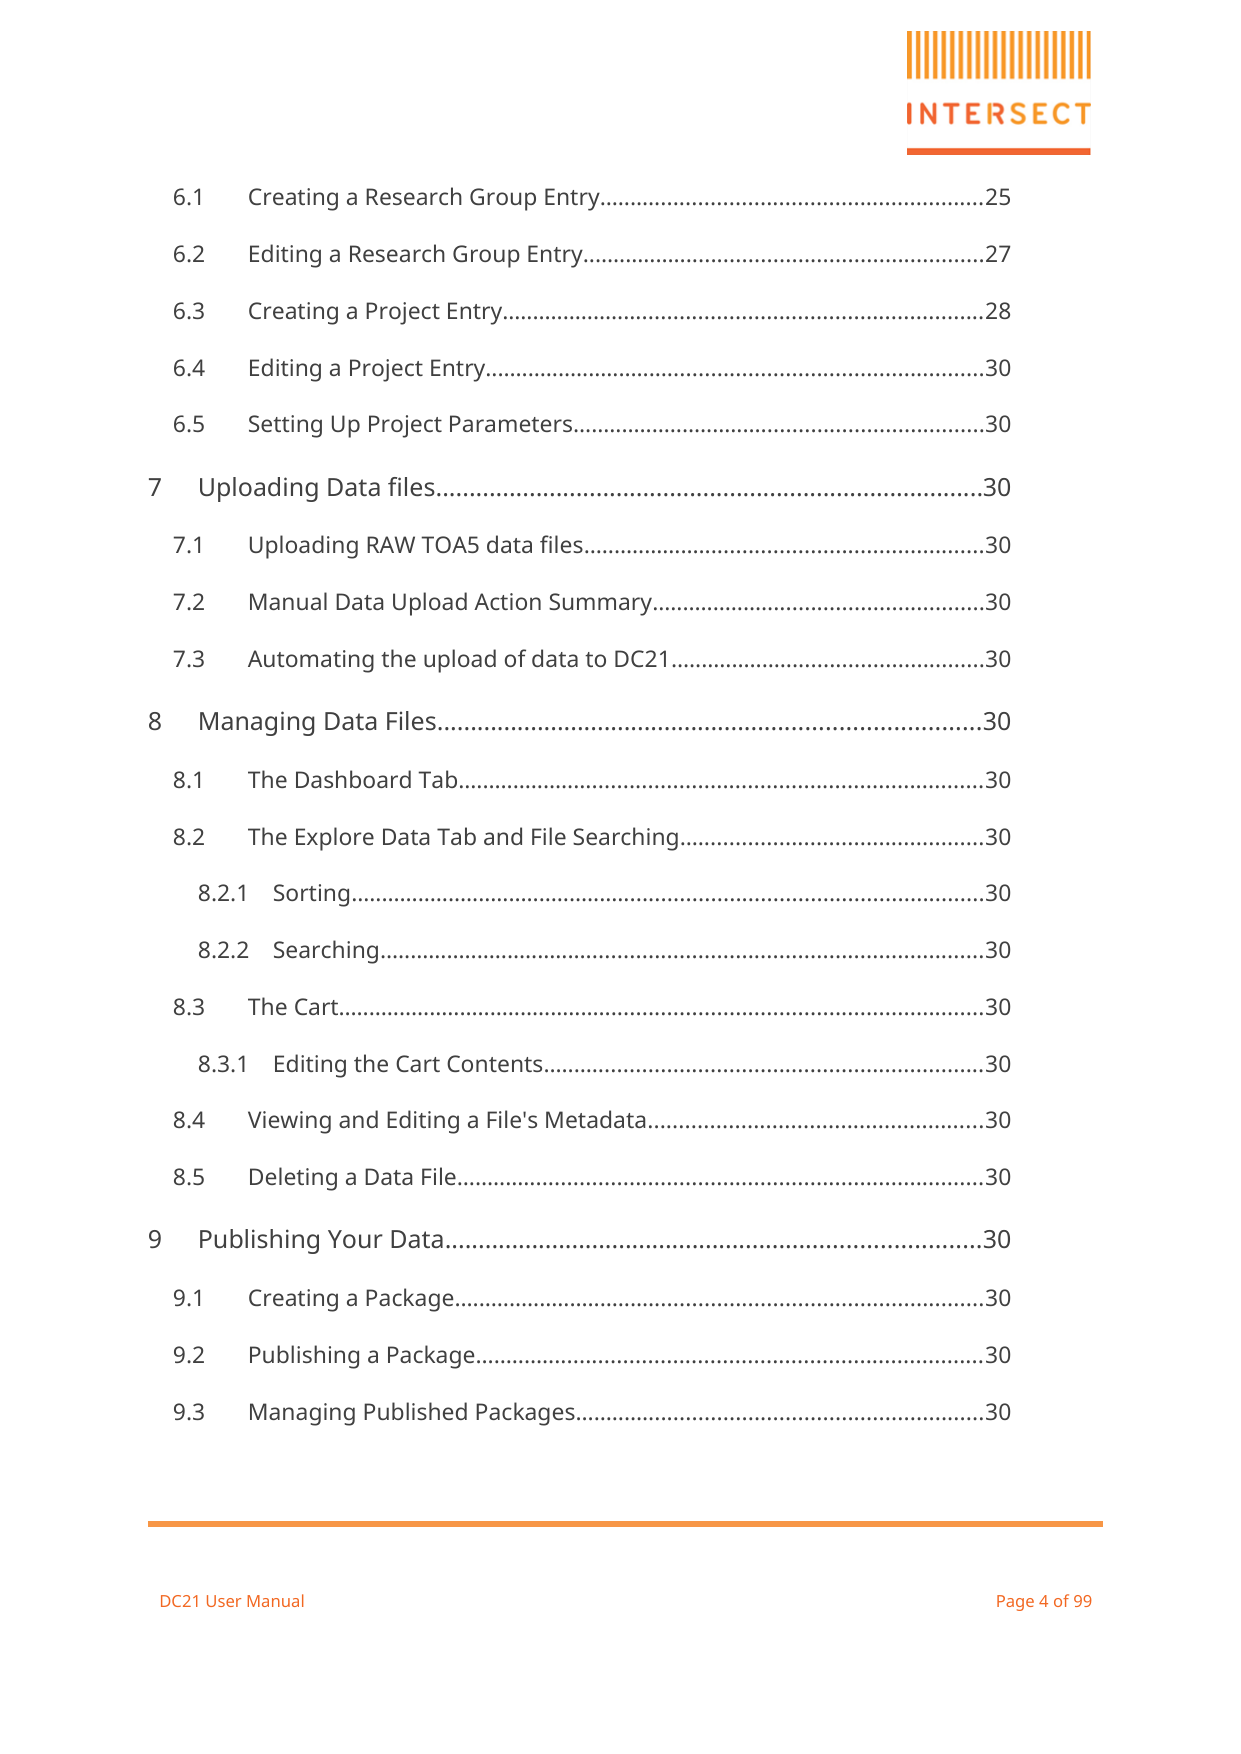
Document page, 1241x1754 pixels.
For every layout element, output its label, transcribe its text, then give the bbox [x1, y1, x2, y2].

text 8.3 The Cart 30 [173, 991, 1092, 1022]
text 8 Managing Data Files 30 [148, 704, 1092, 738]
text 8.5 Deleting a Data File 30 [173, 1161, 1092, 1192]
text 6.4 Editing a Project Entry 30 [173, 352, 1092, 383]
text 9.1 Creating a Package 30 [173, 1282, 1092, 1313]
text 8.3.1 Editing the Cart Contents 30 [198, 1048, 1092, 1079]
text 9.2 Publishing a Package 30 [173, 1339, 1092, 1370]
text 7.3 Automating the upload of data to DC21 30 [173, 643, 1092, 674]
text 8.2.2 Searching 30 [198, 934, 1092, 965]
text 8.1 The Dashboard Tab 30 [173, 764, 1092, 795]
text 6.1 Creating a Research Group Entry 25 [173, 181, 1092, 213]
text 9 Publishing Your Data 30 [148, 1222, 1092, 1256]
text 8.4 Viewing and Editing a File's Metadata 30 [173, 1104, 1092, 1136]
text 7.2 Manual Data Upload Action Summary 30 [173, 586, 1092, 617]
text 9.3 Managing Published Packages 30 [173, 1396, 1092, 1427]
text 7.1 Uploading RAW TOA5 data files 30 [173, 529, 1092, 561]
text 6.5 Setting Up Project Parameters 30 [173, 408, 1092, 440]
text 6.2 Editing a Research Group Entry 27 [173, 238, 1092, 269]
text 6.3 Creating a Project Entry 28 [173, 295, 1092, 326]
text 7 Uploading Data files 30 [148, 469, 1092, 503]
picture [905, 29, 1093, 157]
text 8.2.1 Sorting 30 [198, 877, 1092, 909]
text 8.2 The Explore Data Tab and File Searching 30 [173, 821, 1092, 852]
